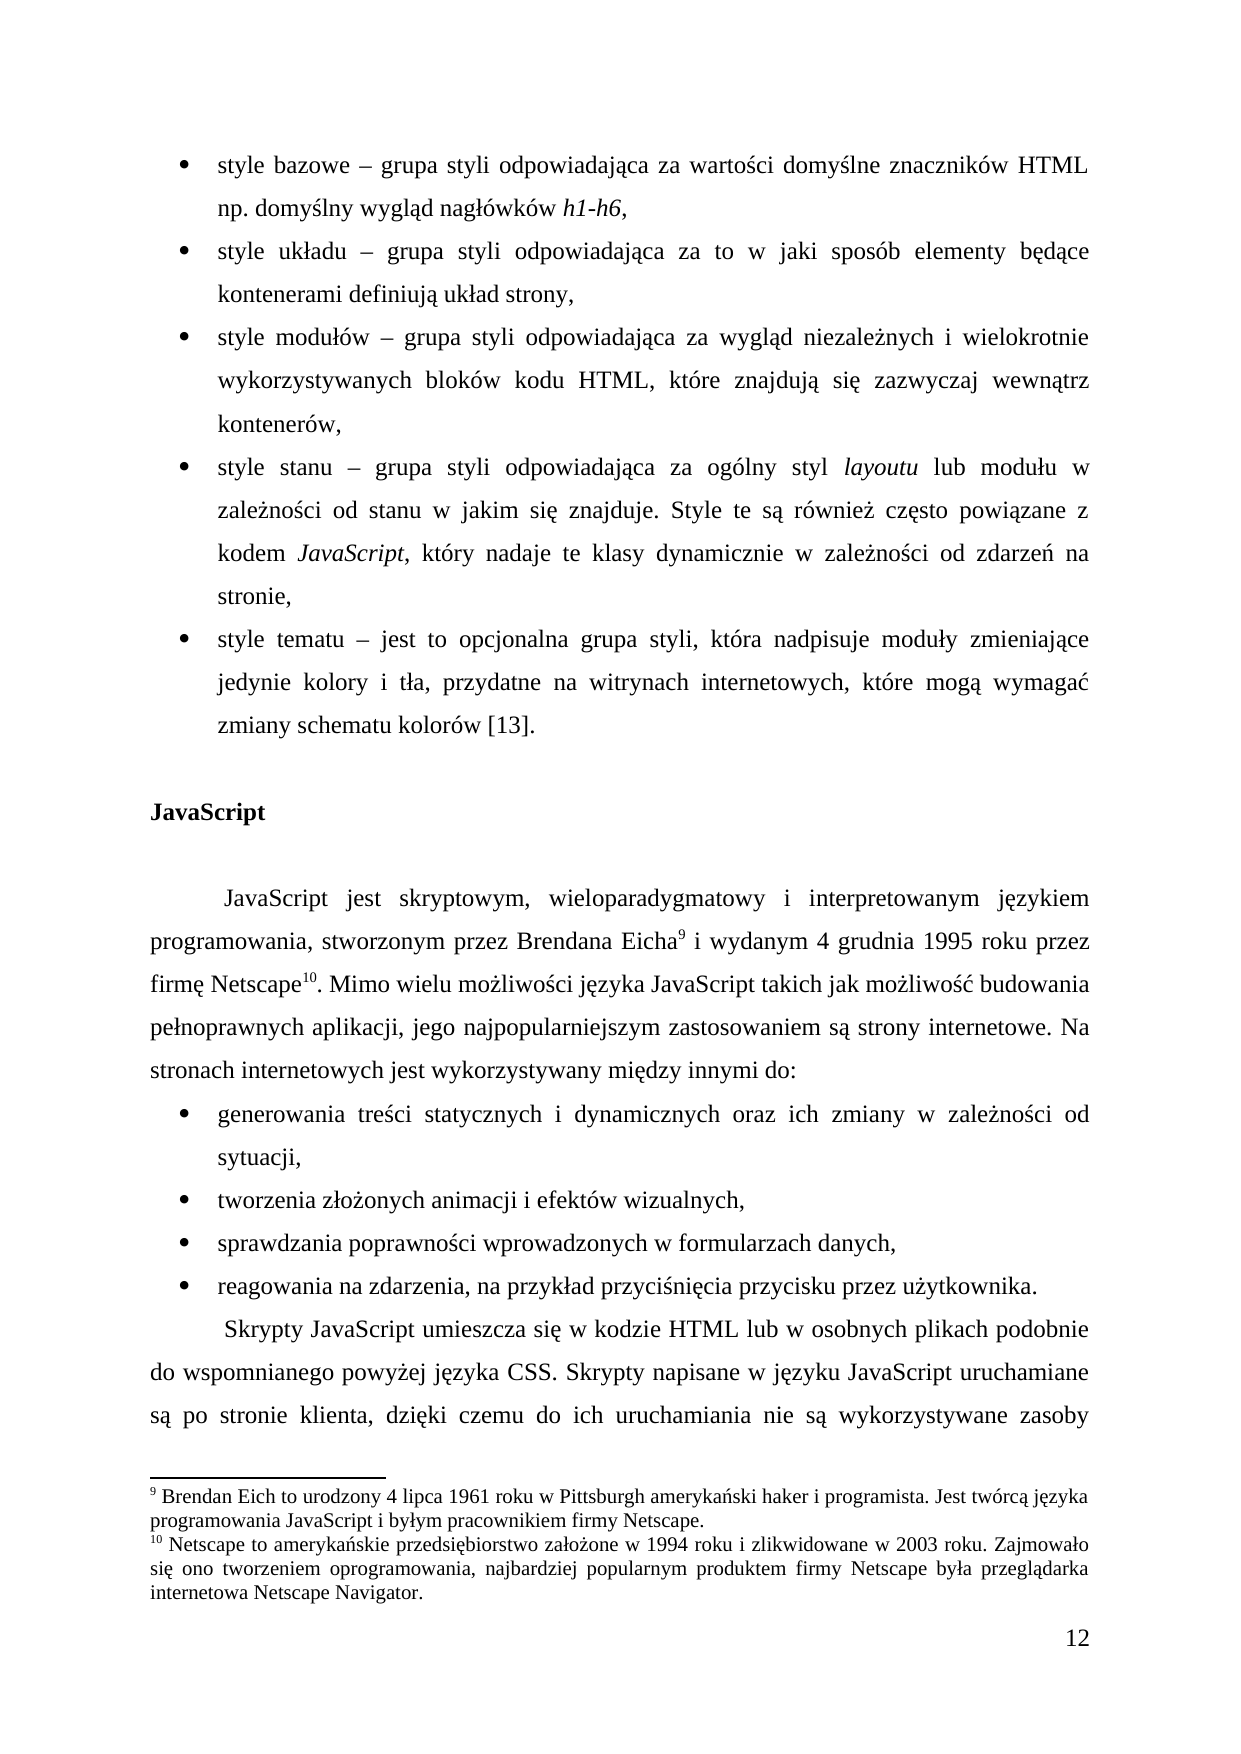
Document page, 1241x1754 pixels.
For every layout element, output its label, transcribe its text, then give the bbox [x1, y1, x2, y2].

list style tematu – jest to opcjonalna grupa styli, która nadpisuje moduły zmieniające jedynie kolory i tła, przydatne na witrynach internetowych, które mogą wymagać zmiany schematu kolorów [13]. [180, 624, 1090, 739]
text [150, 1314, 1090, 1429]
list sprawdzania poprawności wprowadzonych w formularzach danych, [180, 1228, 1090, 1257]
list style modułów – grupa styli odpowiadająca za wygląd niezależnych i wielokrotnie wykorzystywanych bloków kodu HTML, które znajdują się zazwyczaj wewnątrz kontenerów, [180, 322, 1090, 437]
list style stanu – grupa styli odpowiadająca za ogólny styl layoutu lub modułu w zależności od stanu w jakim się znajduje. Style te są również często powiązane z kodem JavaScript, który nadaje te klasy dynamicznie w zależności od zdarzeń na stronie, [180, 452, 1090, 610]
list tworzenia złożonych animacji i efektów wizualnych, [180, 1185, 1090, 1214]
text JavaScript jest skryptowym, wieloparadygmatowy i interpretowanym językiem programowania, stworzonym przez Brendana Eicha i wydanym 4 grudnia 1995 roku przez firmę Netscape. Mimo wielu możliwości języka JavaScript takich jak możliwość budowania pełnoprawnych aplikacji, jego najpopularniejszym zastosowaniem są strony internetowe. Na stronach internetowych jest wykorzystywany między innymi do: [150, 883, 1090, 1084]
text JavaScript [150, 797, 1090, 826]
list reagowania na zdarzenia, na przykład przyciśnięcia przycisku przez użytkownika. [180, 1271, 1090, 1300]
list style bazowe – grupa styli odpowiadająca za wartości domyślne znaczników HTML np. domyślny wygląd nagłówków h1-h6, [180, 150, 1090, 222]
list style układu – grupa styli odpowiadająca za to w jaki sposób elementy będące kontenerami definiują układ strony, [180, 236, 1090, 308]
list generowania treści statycznych i dynamicznych oraz ich zmiany w zależności od sytuacji, [180, 1099, 1090, 1171]
